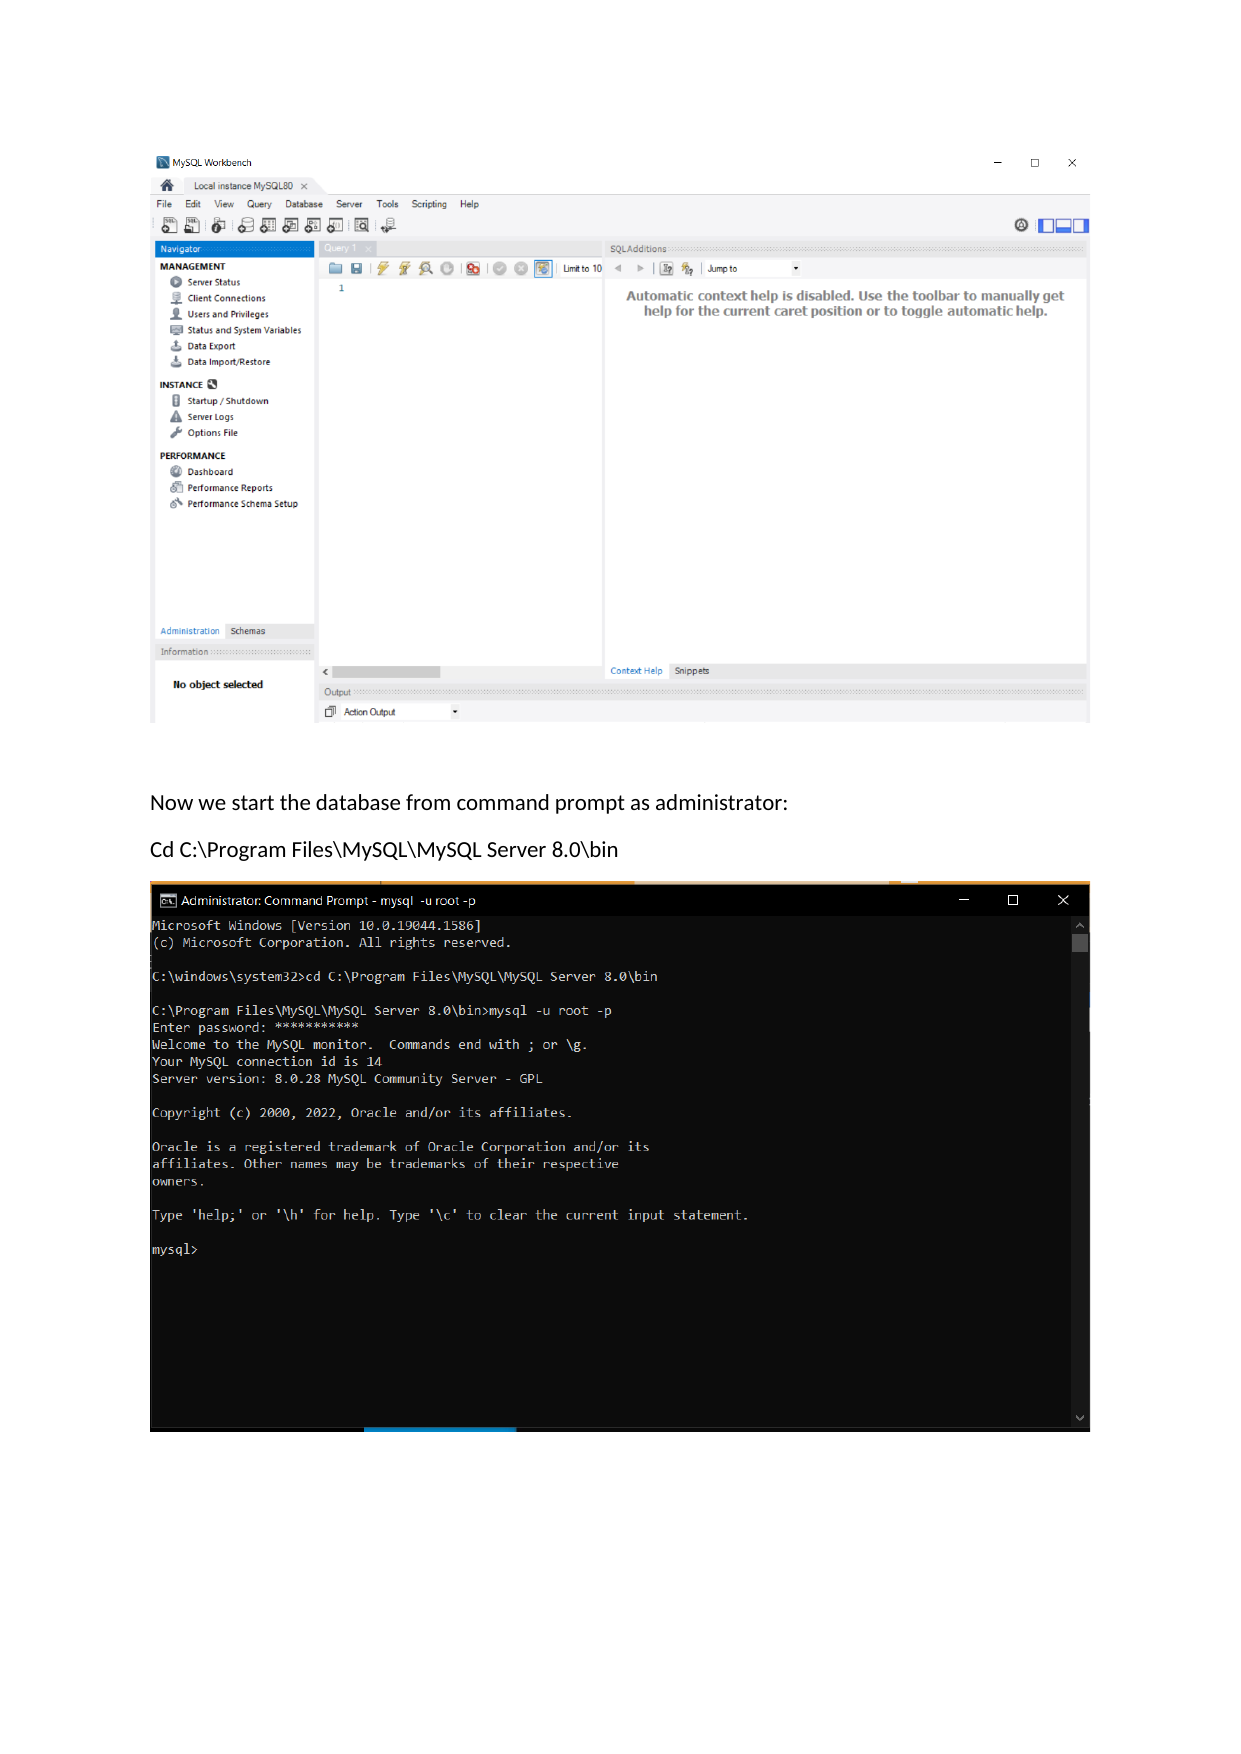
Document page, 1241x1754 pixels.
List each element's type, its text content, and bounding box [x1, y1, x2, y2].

text Now we start the database from command prompt as administrator: [150, 788, 1090, 816]
text Cd C:\Program Files\MySQL\MySQL Server 8.0\bin [150, 835, 1090, 863]
picture [150, 150, 1091, 723]
picture [150, 881, 1091, 1432]
